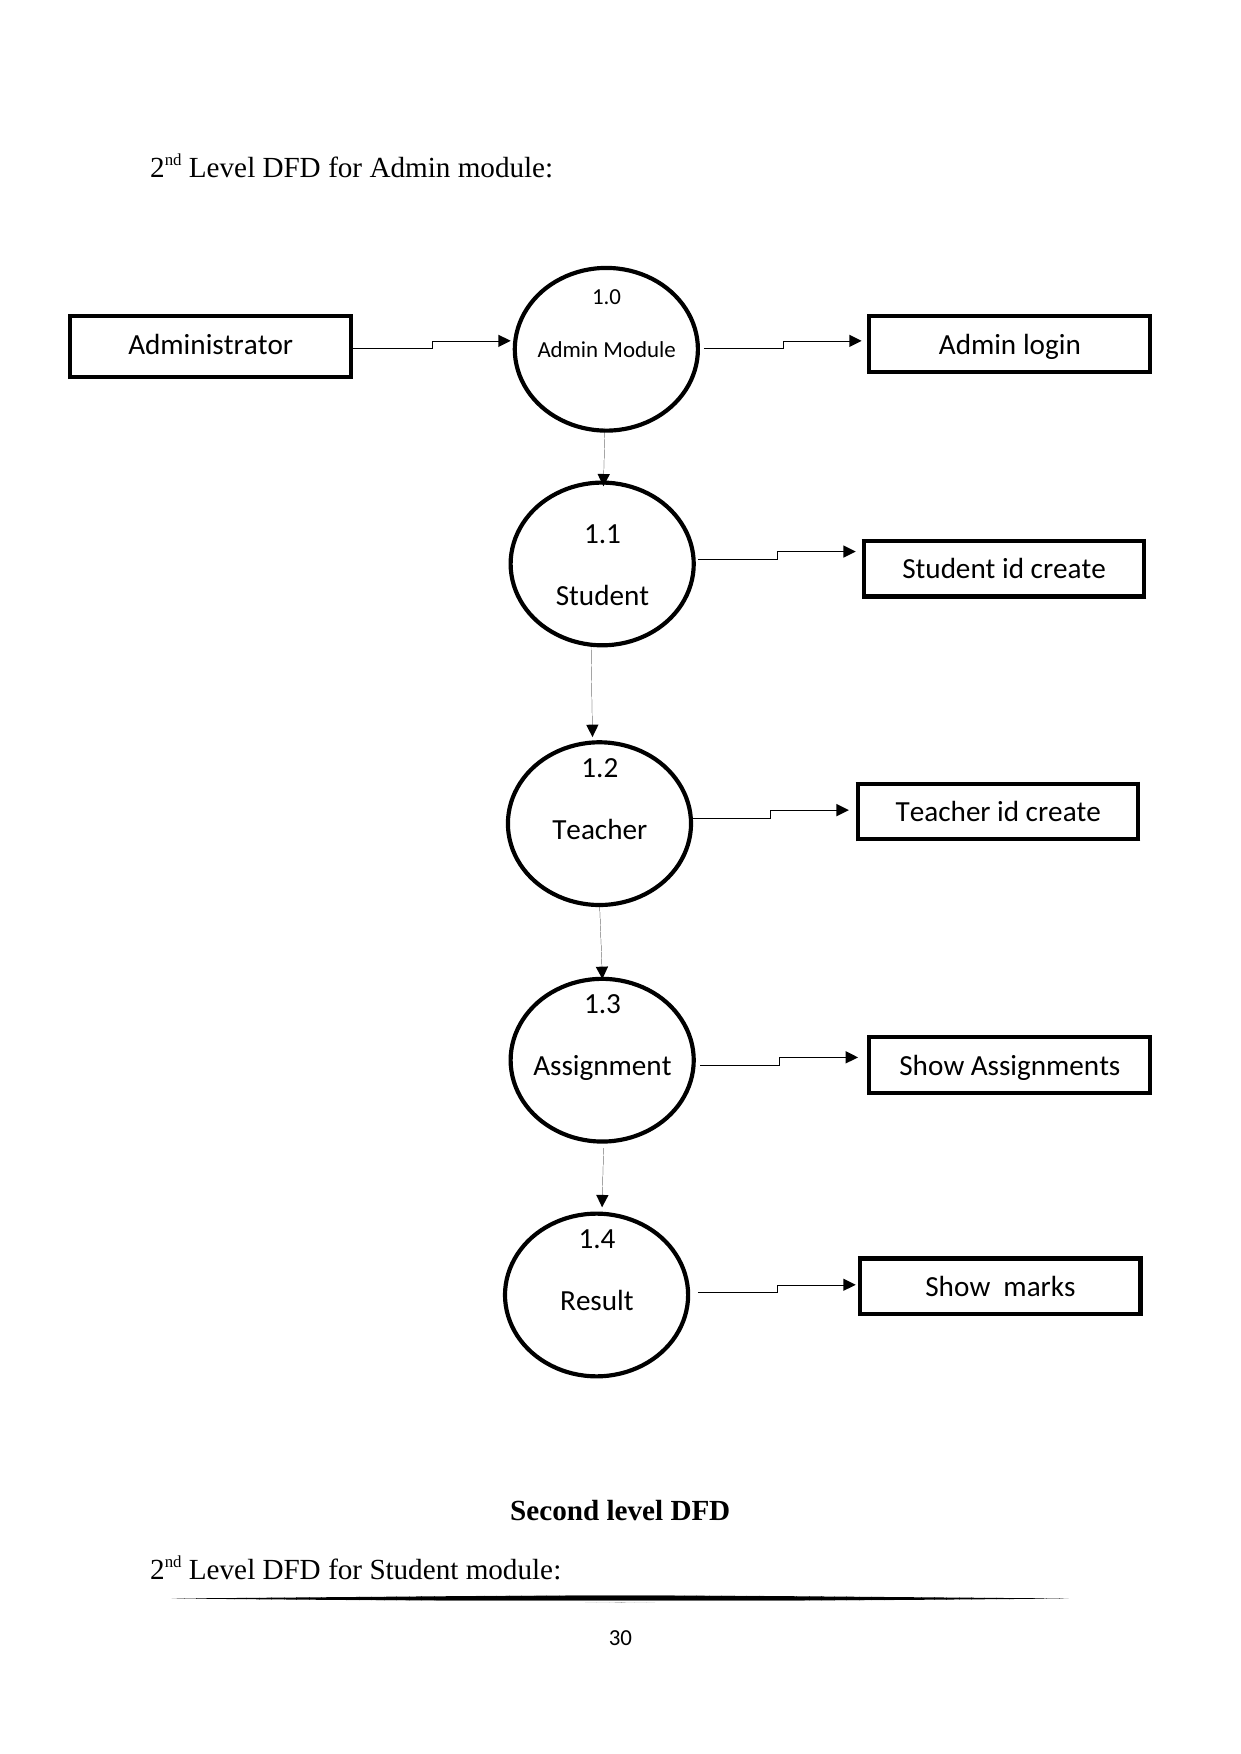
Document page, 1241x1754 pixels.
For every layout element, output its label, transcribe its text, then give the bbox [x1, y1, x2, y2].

text Second level DFD [150, 1493, 1090, 1526]
text 2nd Level DFD for Student module: [150, 1552, 1090, 1586]
picture [171, 1594, 1069, 1603]
text 2nd Level DFD for Admin module: [150, 150, 1090, 183]
